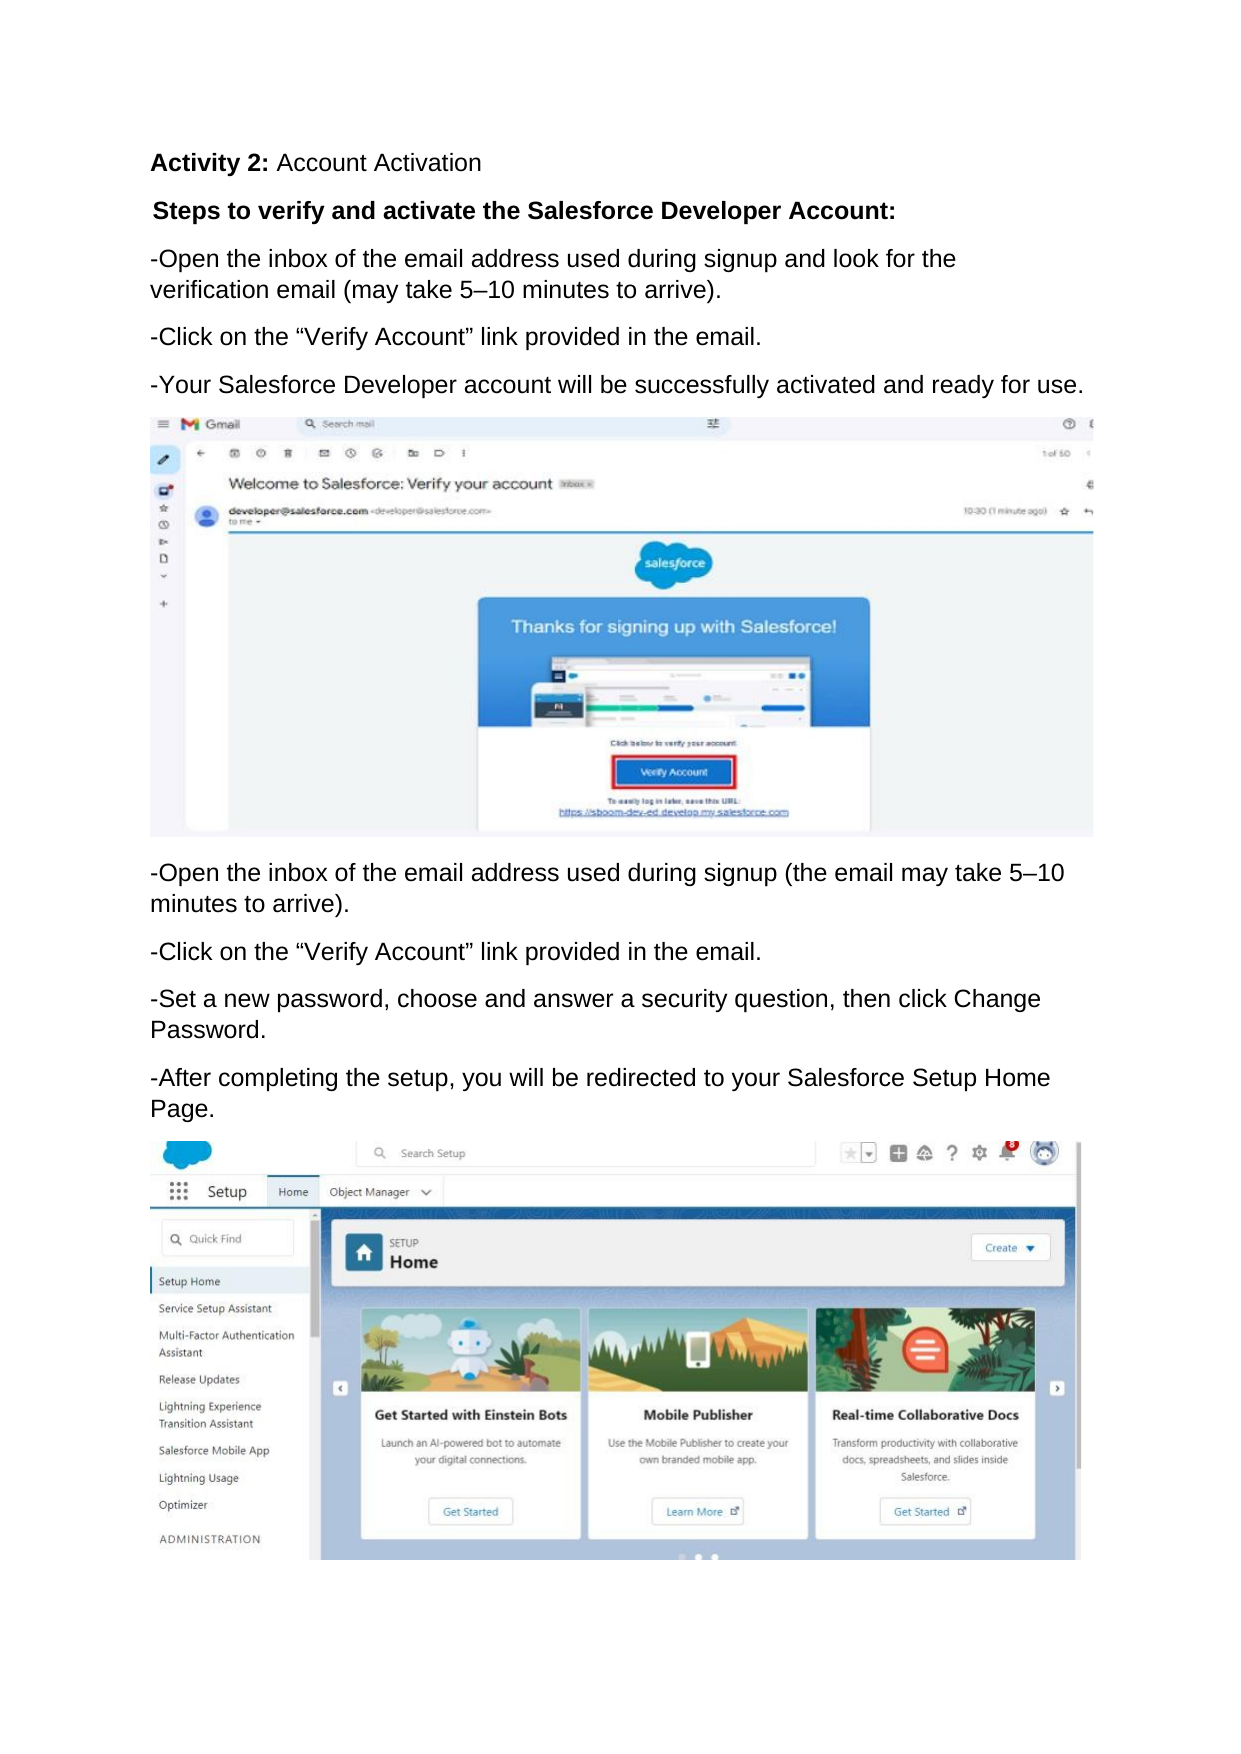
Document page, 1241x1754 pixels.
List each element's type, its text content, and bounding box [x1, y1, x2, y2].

picture [150, 417, 1094, 837]
subtitle Steps to verify and activate the Salesforce Developer Account: [150, 196, 1166, 225]
text -Open the inbox of the email address used during signup and look for the verification email (may take 5–10 minutes to arrive). [150, 244, 1083, 303]
text -Open the inbox of the email address used during signup (the email may take 5–10 minutes to arrive). [150, 837, 1083, 917]
text -Set a new password, choose and answer a security question, then click Change Password. [150, 984, 1083, 1044]
text -Click on the “Verify Account” link provided in the email. [150, 936, 1166, 965]
text -After completing the setup, you will be redirected to your Salesforce Setup Home Page. [150, 1063, 1083, 1122]
text -Your Salesforce Developer account will be successfully activated and ready for use. [150, 370, 1166, 399]
text Activity 2: Account Activation [150, 148, 1166, 177]
text -Click on the “Verify Account” link provided in the email. [150, 322, 1166, 351]
picture [150, 1141, 1082, 1560]
